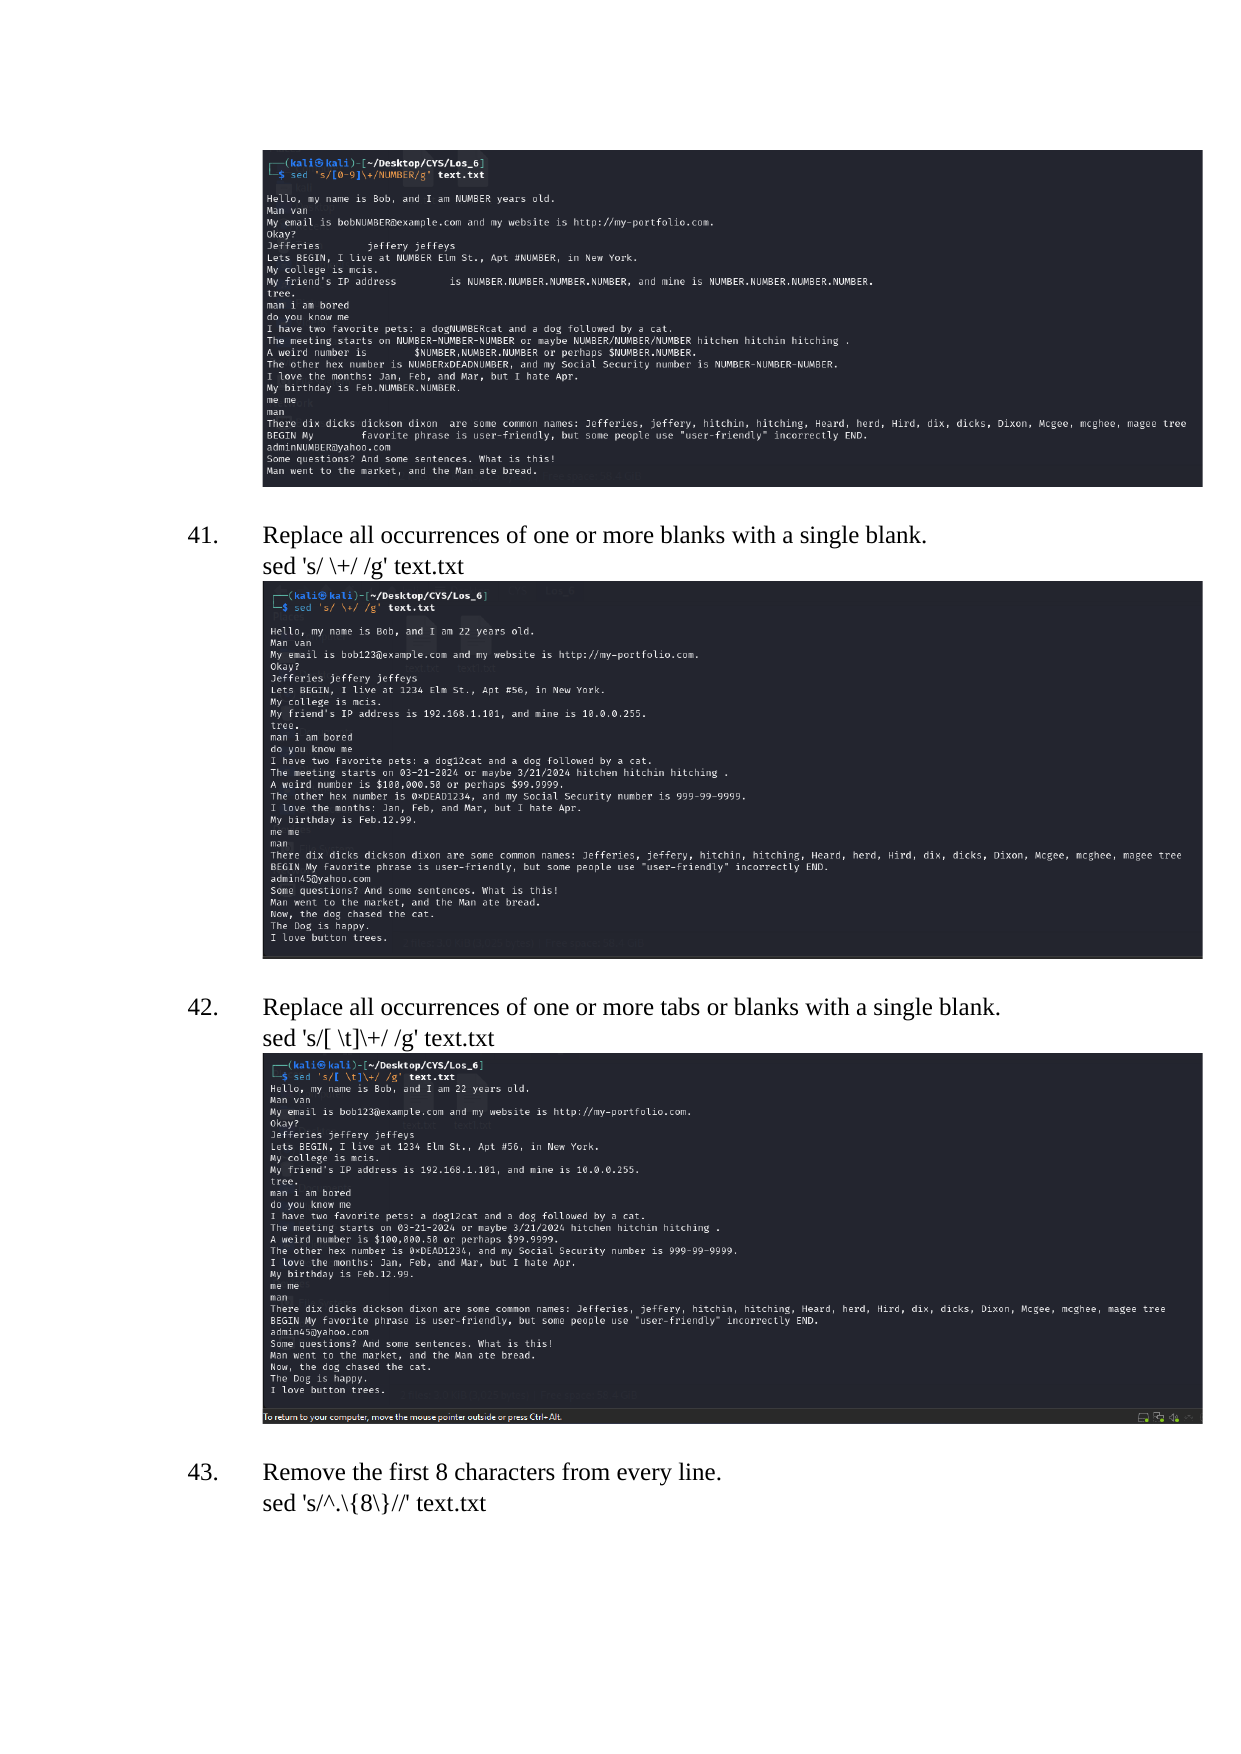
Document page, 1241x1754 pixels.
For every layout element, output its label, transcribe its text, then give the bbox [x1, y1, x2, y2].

list Remove the first 8 characters from every line. [187, 1457, 1090, 1485]
picture [262, 581, 1203, 959]
list Replace all occurrences of one or more blanks with a single blank. [187, 520, 1090, 548]
list sed 's/ \+/ /g' text.txt [262, 551, 1090, 579]
list sed 's/^.\{8\}//' text.txt [262, 1488, 1090, 1516]
picture [262, 1053, 1203, 1424]
list sed 's/[ \t]\+/ /g' text.txt [262, 1023, 1090, 1052]
picture [262, 150, 1203, 487]
list Replace all occurrences of one or more tabs or blanks with a single blank. [187, 992, 1090, 1021]
